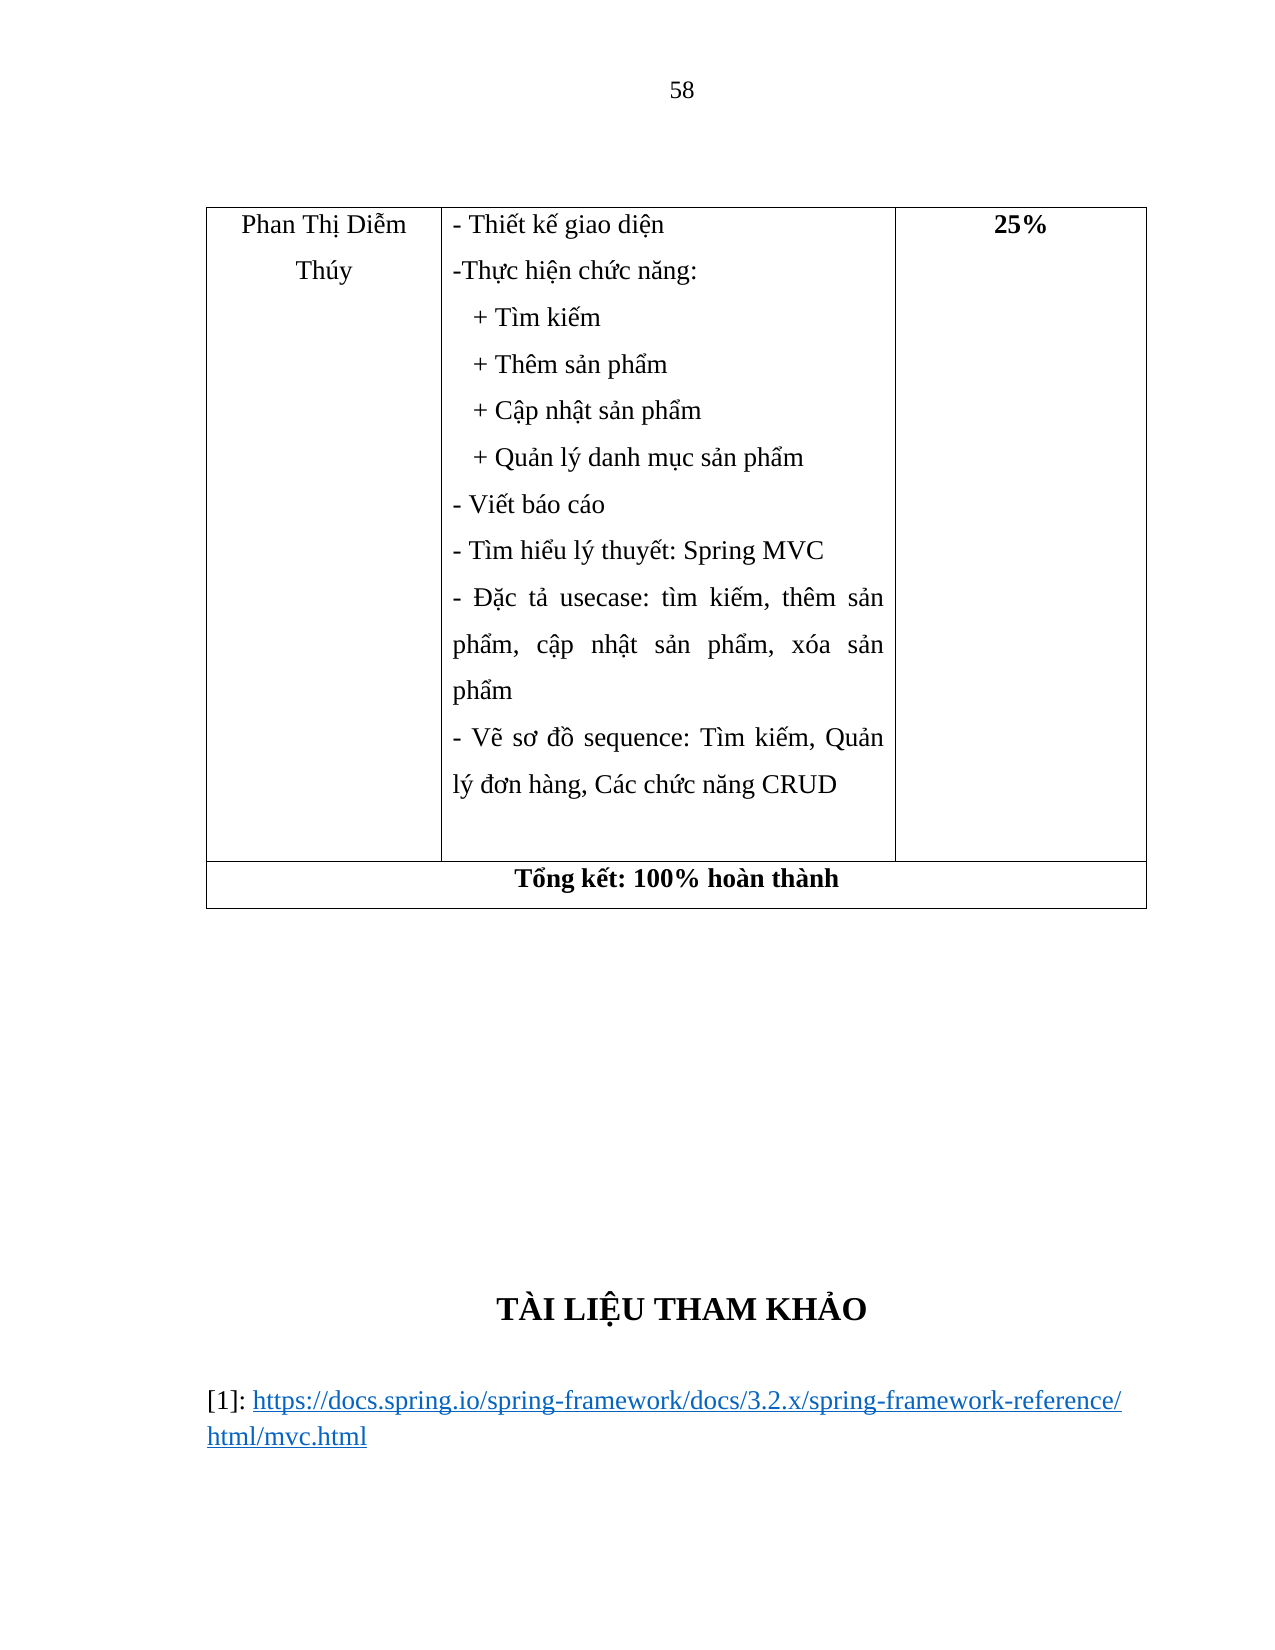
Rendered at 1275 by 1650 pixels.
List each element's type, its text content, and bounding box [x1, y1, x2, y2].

subtitle TÀI LIỆU THAM KHẢO [207, 1289, 1157, 1327]
table_cell 25% [896, 208, 1146, 861]
table_cell Tổng kết: 100% hoàn thành [207, 862, 1146, 908]
table_cell Phan Thị Diễm Thúy [207, 208, 441, 861]
table_cell - Thiết kế giao diện -Thực hiện chức năng: + Tìm kiếm + Thêm sản phẩm + Cập nhật sản phẩm + Quản lý danh mục sản phẩm - Viết báo cáo - Tìm hiểu lý thuyết: Spring MVC - Đặc tả usecase: tìm kiếm, thêm sản phẩm, cập nhật sản phẩm, xóa sản phẩm - Vẽ sơ đồ sequence: Tìm kiếm, Quản lý đơn hàng, Các chức năng CRUD [442, 208, 895, 861]
text [1]: https://docs.spring.io/spring-framework/docs/3.2.x/spring-framework-reference/html/mvc.html [207, 1384, 1157, 1451]
